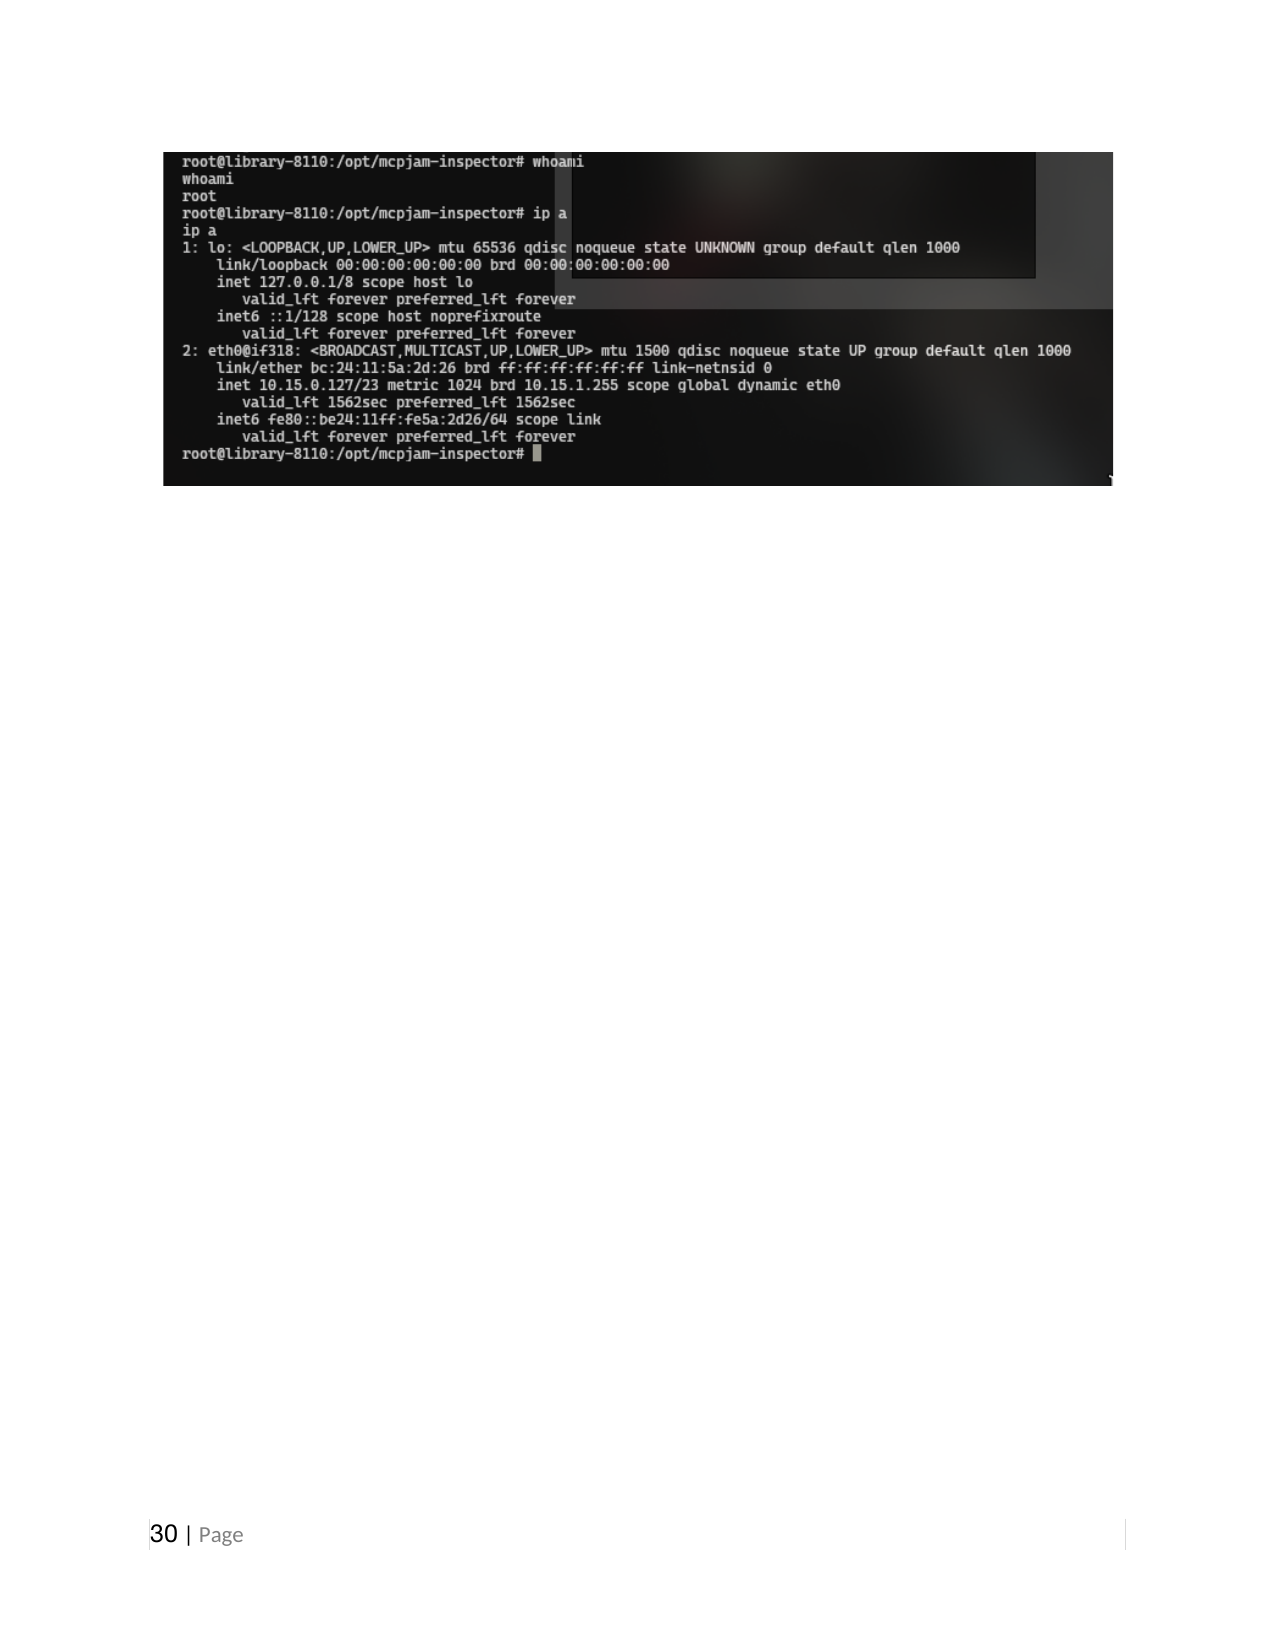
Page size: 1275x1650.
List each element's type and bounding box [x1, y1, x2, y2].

picture [163, 152, 1114, 486]
table_cell [152, 152, 1126, 1458]
